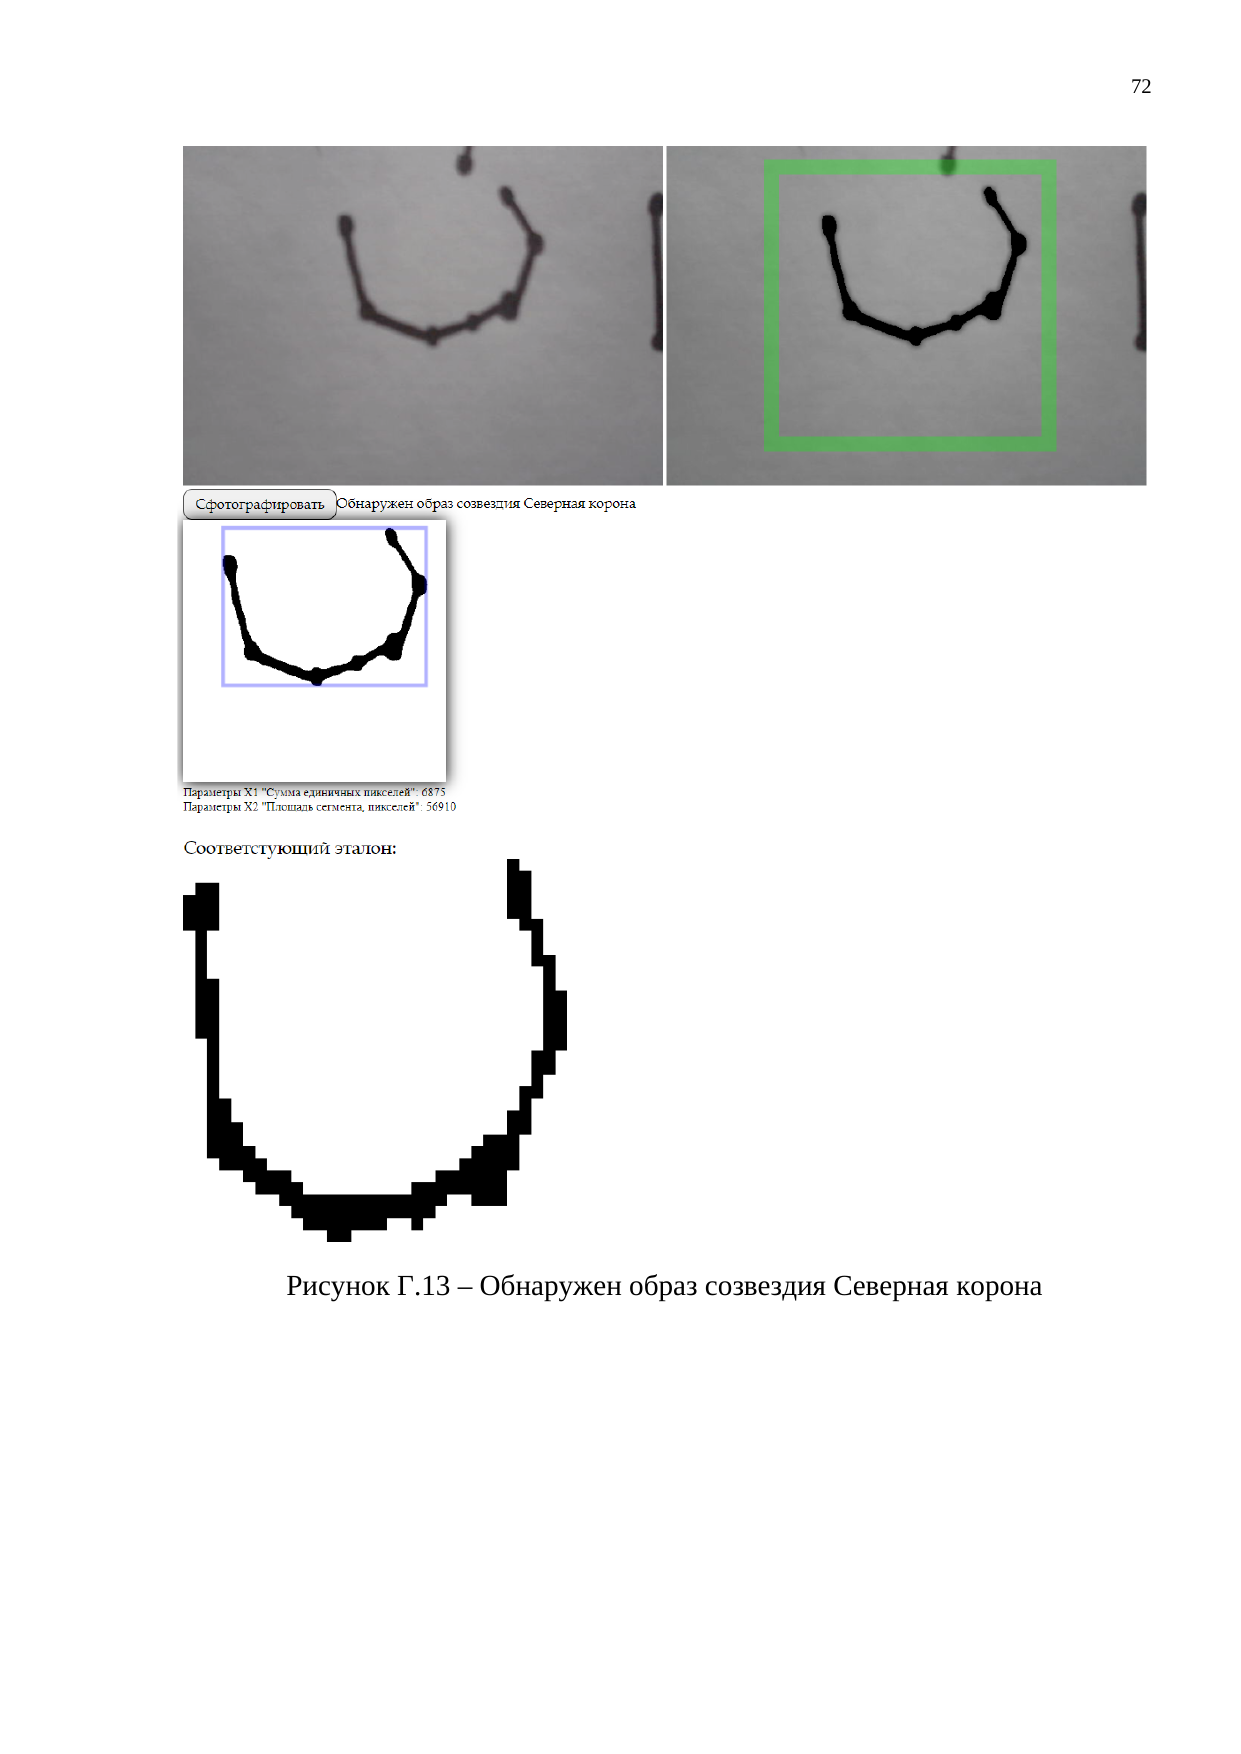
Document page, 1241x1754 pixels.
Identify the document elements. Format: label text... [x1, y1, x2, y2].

subtitle Рисунок Г.13 – Обнаружен образ созвездия Северная корона [177, 1268, 1152, 1301]
picture [177, 146, 1152, 1251]
